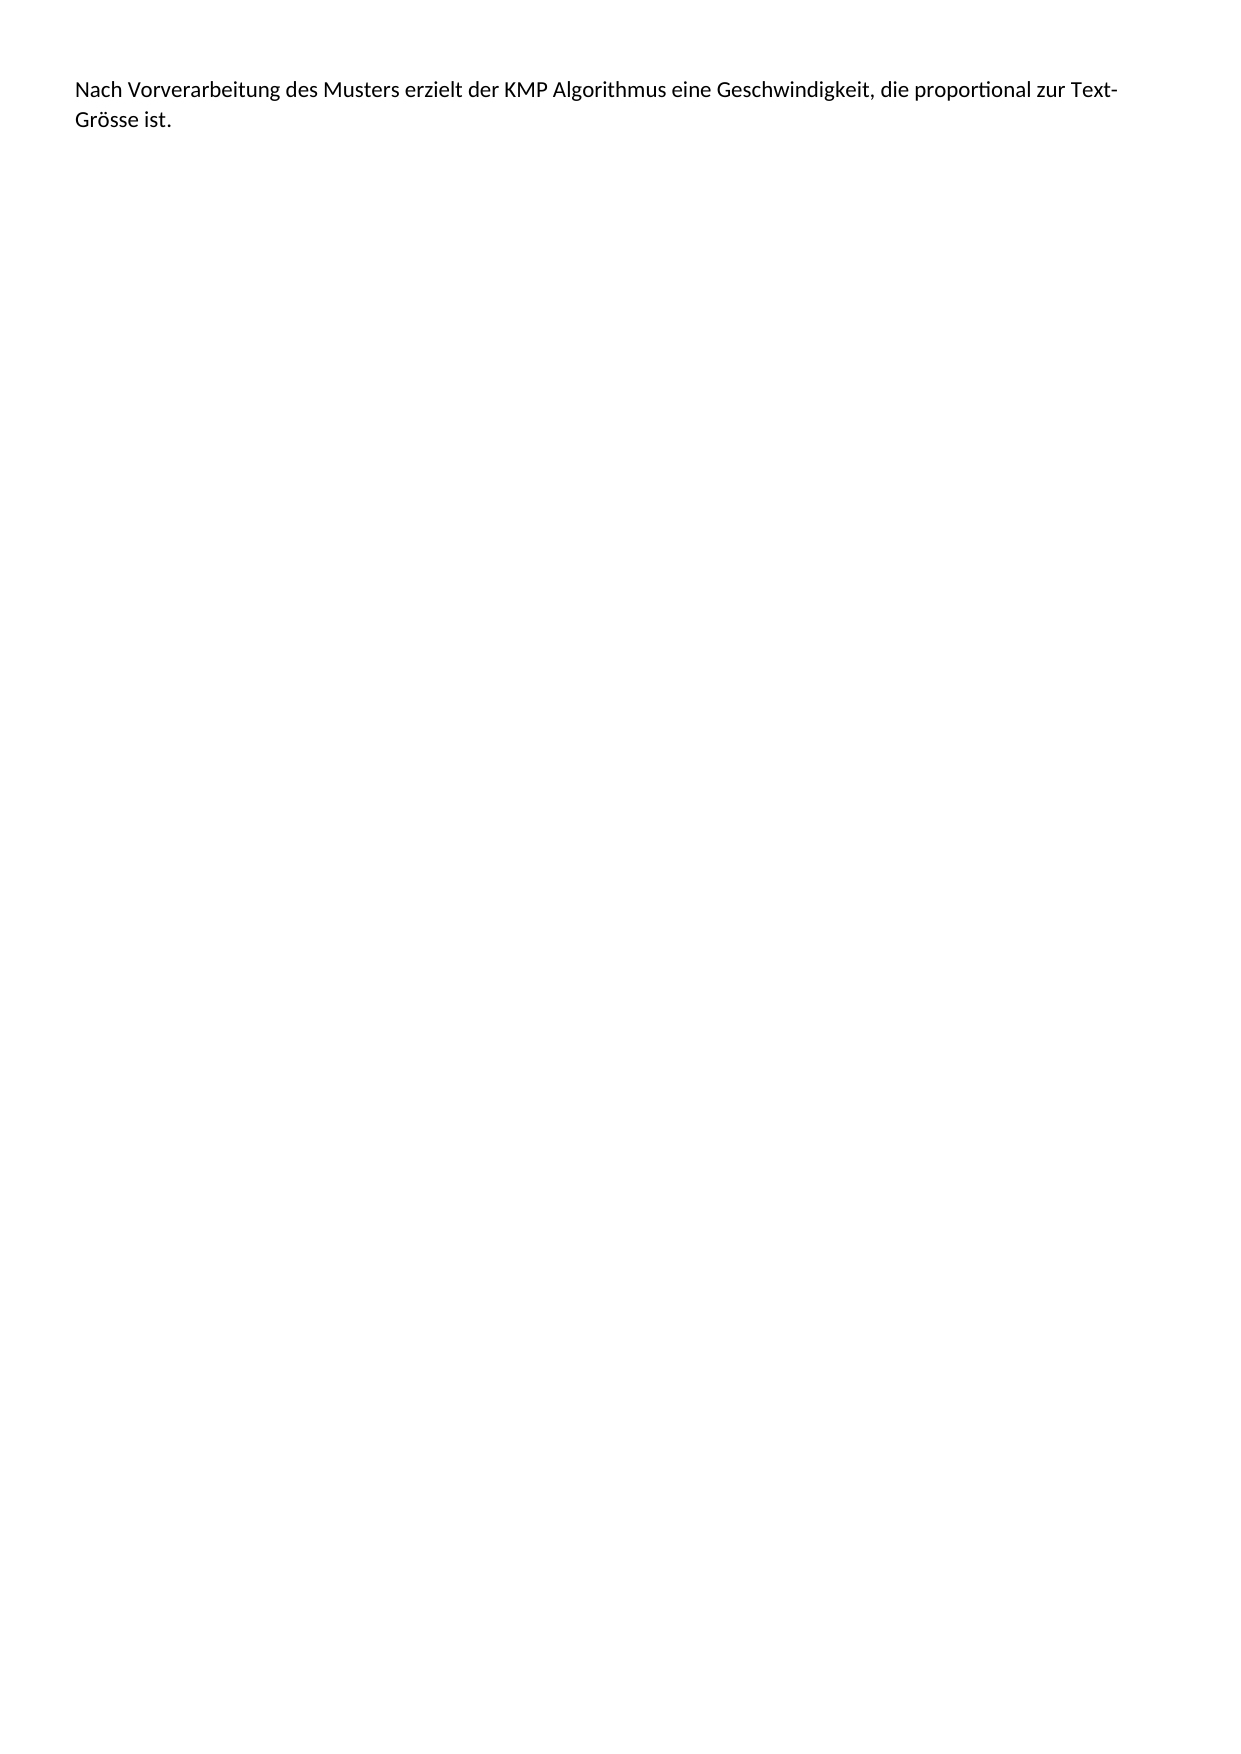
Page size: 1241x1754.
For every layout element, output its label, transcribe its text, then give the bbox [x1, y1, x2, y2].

text Nach Vorverarbeitung des Musters erzielt der KMP Algorithmus eine Geschwindigkeit, die proportional zur Text-Grösse ist. [75, 75, 1165, 133]
